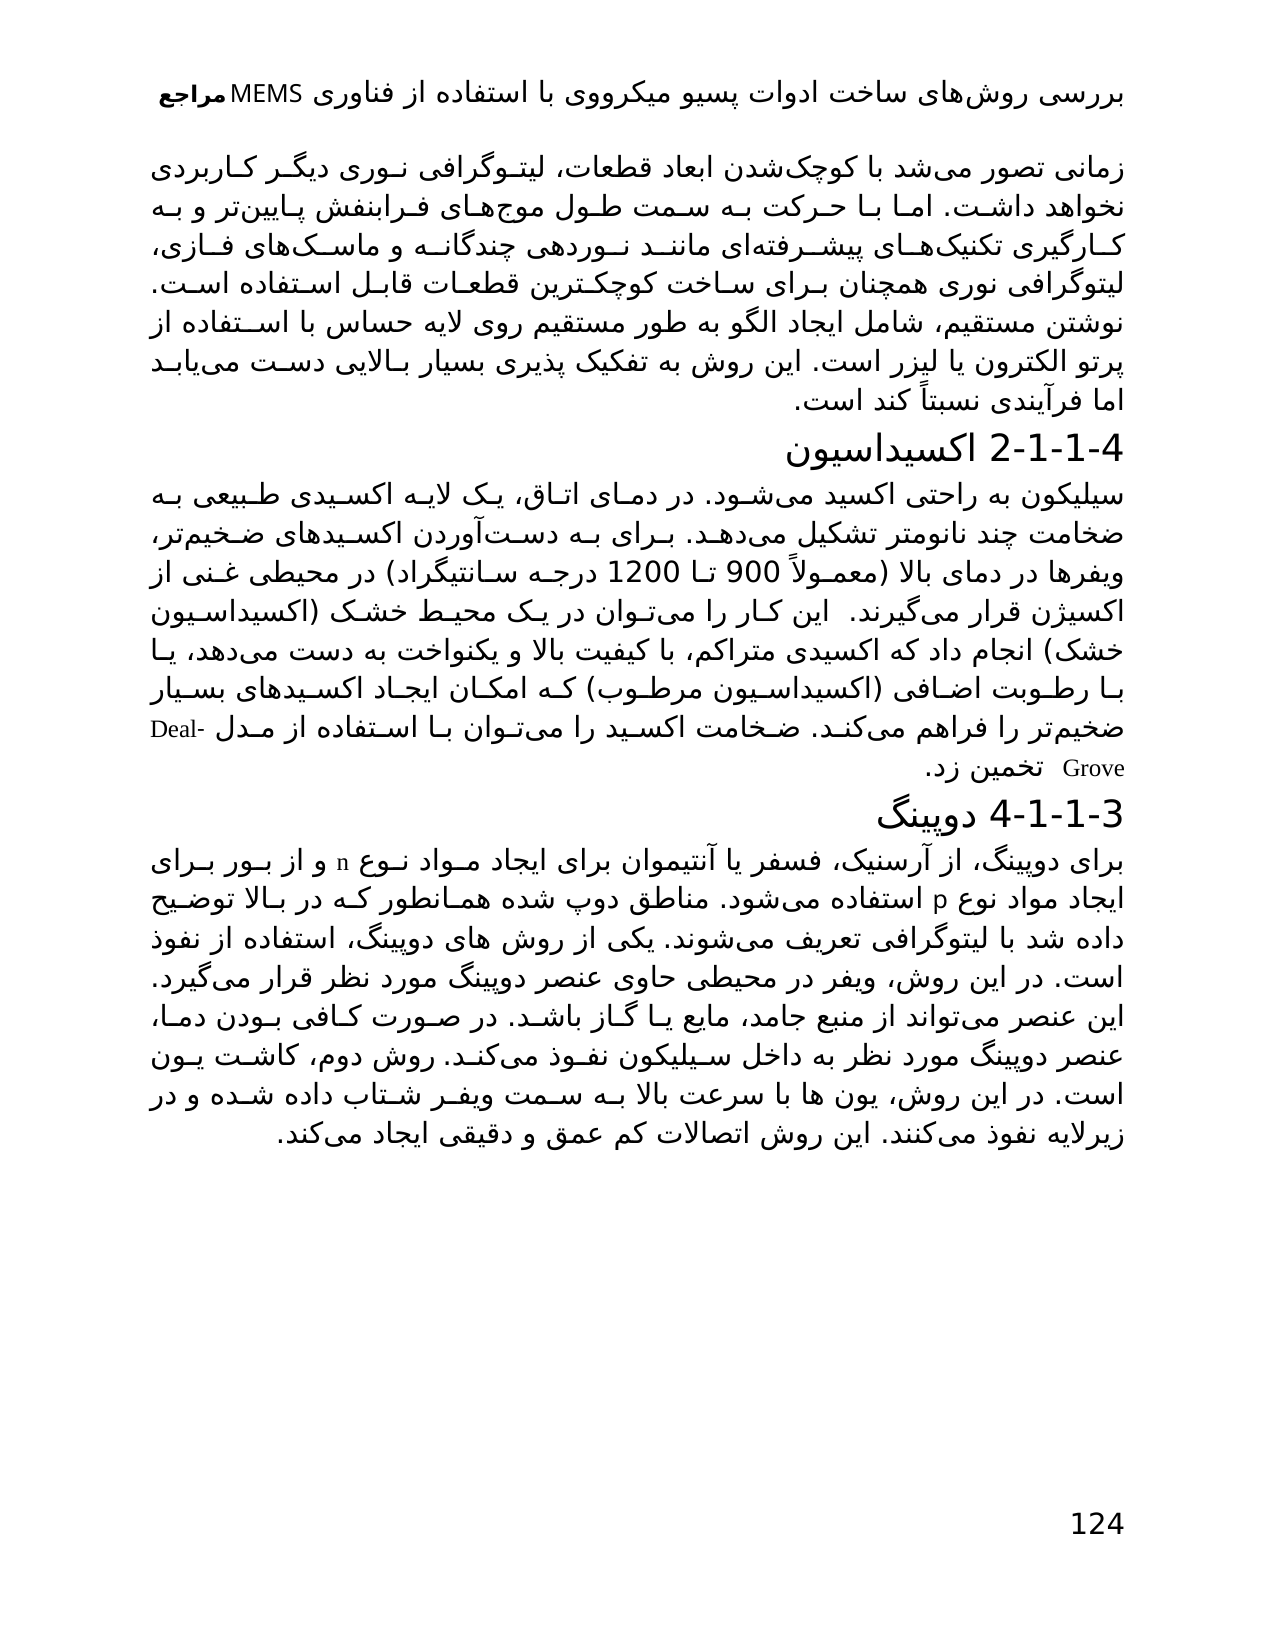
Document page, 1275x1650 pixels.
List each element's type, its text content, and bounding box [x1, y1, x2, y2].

text برای دوپینگ، از آرسنیک، فسفر یا آنتیموان برای ایجاد مواد نوع n و از بور برای ایجاد مواد نوع p استفاده می‌شود. مناطق دوپ شده همانطور که در بالا توضیح داده شد با لیتوگرافی تعریف می‌شوند. یکی از روش های دوپینگ، استفاده از نفوذ است. در این روش، ویفر در محیطی حاوی عنصر دوپینگ مورد نظر قرار می‌گیرد. این عنصر می‌تواند از منبع جامد، مایع یا گاز باشد. در صورت کافی بودن دما، عنصر دوپینگ مورد نظر به داخل سیلیکون نفوذ می‌کند. روش دوم، کاشت یون است. در این روش، یون ها با سرعت بالا به سمت ویفر شتاب داده شده و در زیرلایه نفوذ می‌کنند. این روش اتصالات کم عمق و دقیقی ایجاد می‌کند. [150, 843, 1125, 1150]
text زمانی تصور می‌شد با کوچک‌شدن ابعاد قطعات، لیتوگرافی نوری دیگر کاربردی نخواهد داشت. اما با حرکت به سمت طول موج‌های فرابنفش پایین‌تر و به کارگیری تکنیک‌های پیشرفته‌ای مانند نوردهی چندگانه و ماسک‌های فازی، لیتوگرافی نوری همچنان برای ساخت کوچکترین قطعات قابل استفاده است. نوشتن مستقیم، شامل ایجاد الگو به طور مستقیم روی لایه حساس با استفاده از پرتو الکترون یا لیزر است. این روش به تفکیک پذیری بسیار بالایی دست می‌یابد اما فرآیندی نسبتاً کند است. [150, 150, 1125, 418]
subtitle 4-1-1-3 دوپینگ [150, 793, 1125, 836]
subtitle 2-1-1-4 اکسیداسیون [150, 427, 1125, 471]
text سیلیکون به راحتی اکسید می‌شود. در دمای اتاق، یک لایه اکسیدی طبیعی به ضخامت چند نانومتر تشکیل می‌دهد. برای به دست‌آوردن اکسیدهای ضخیم‌تر، ویفرها در دمای بالا (معمولاً 900 تا 1200 درجه سانتیگراد) در محیطی غنی از اکسیژن قرار می‌گیرند. این کار را می‌توان در یک محیط خشک (اکسیداسیون خشک) انجام داد که اکسیدی متراکم، با کیفیت بالا و یکنواخت به دست می‌دهد، یا با رطوبت اضافی (اکسیداسیون مرطوب) که امکان ایجاد اکسیدهای بسیار ضخیم‌تر را فراهم می‌کند. ضخامت اکسید را می‌توان با استفاده از مدل Deal-Grove تخمین زد. [150, 477, 1125, 784]
